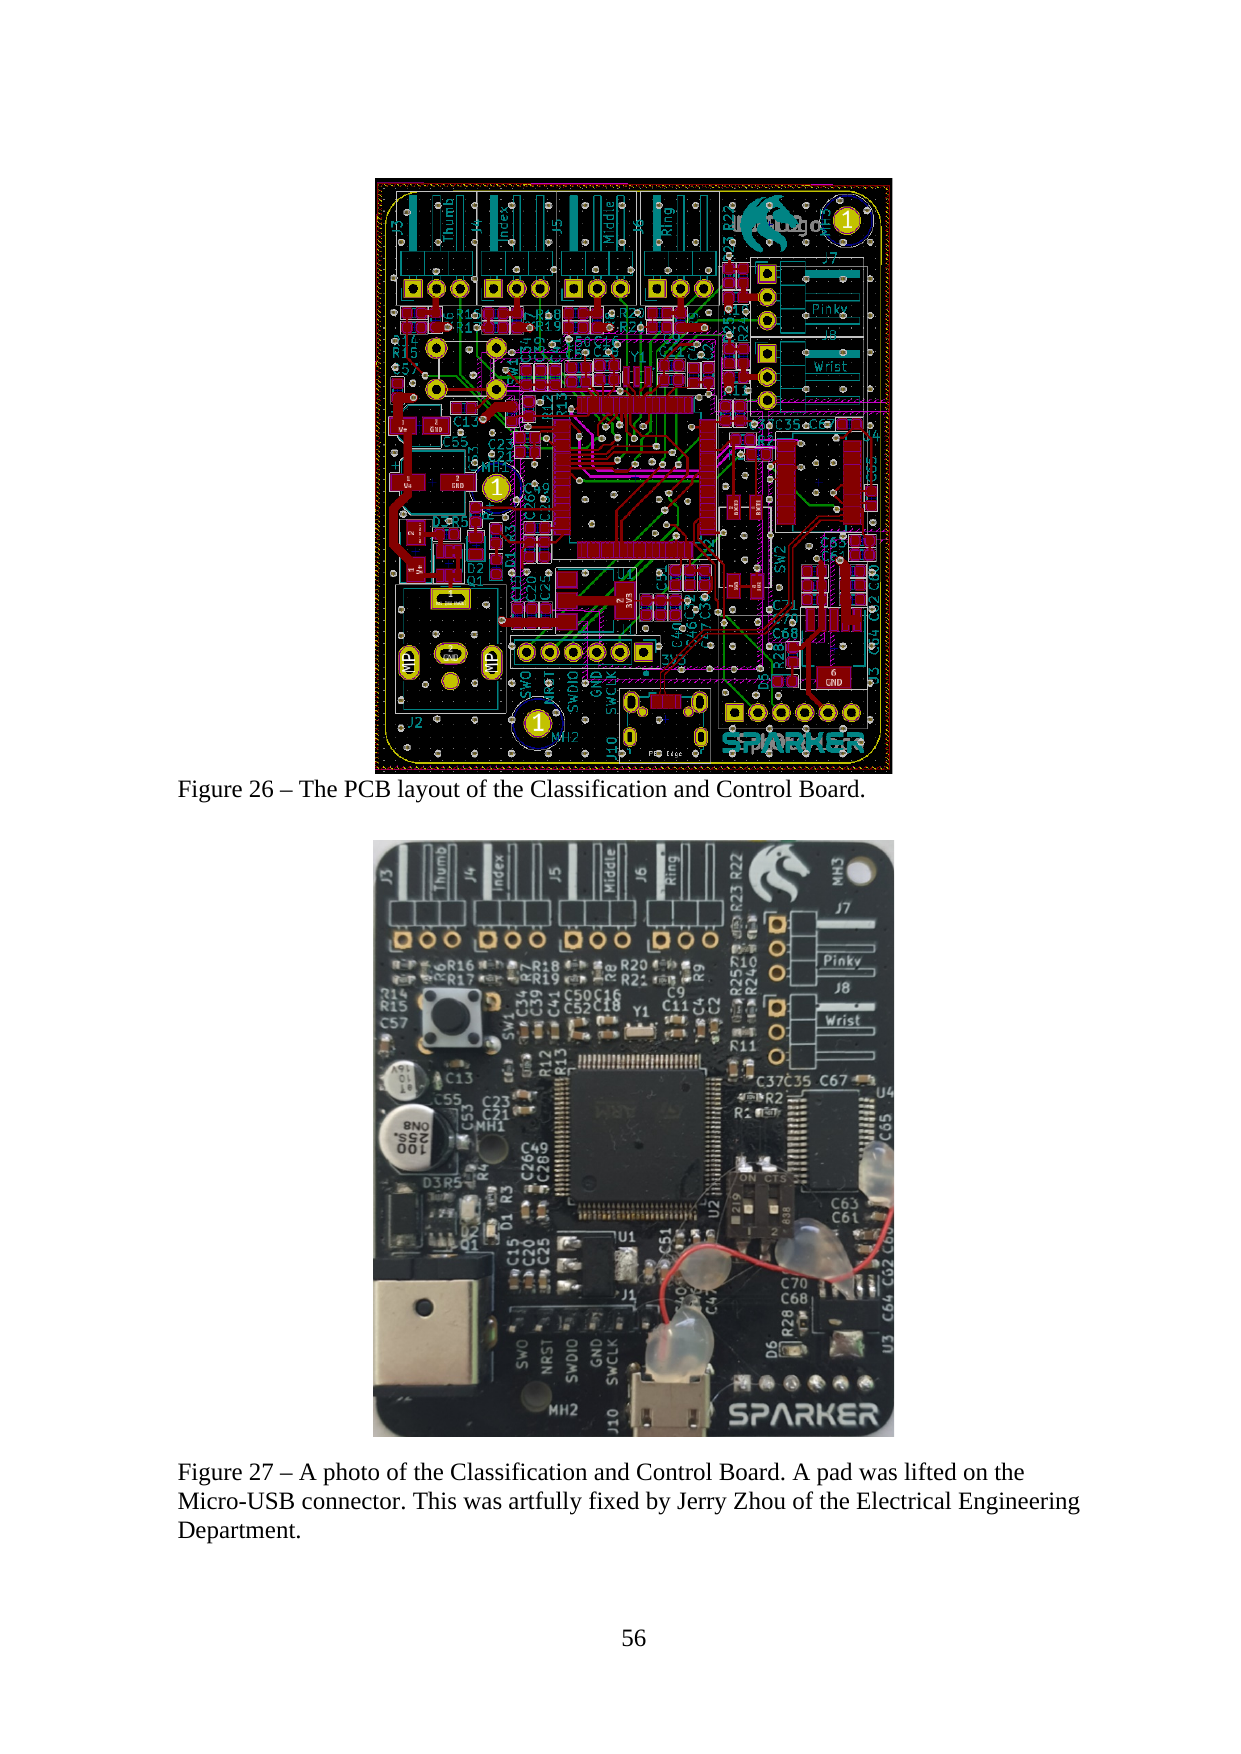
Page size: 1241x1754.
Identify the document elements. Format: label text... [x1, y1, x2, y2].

picture [373, 840, 895, 1437]
picture [375, 178, 893, 774]
